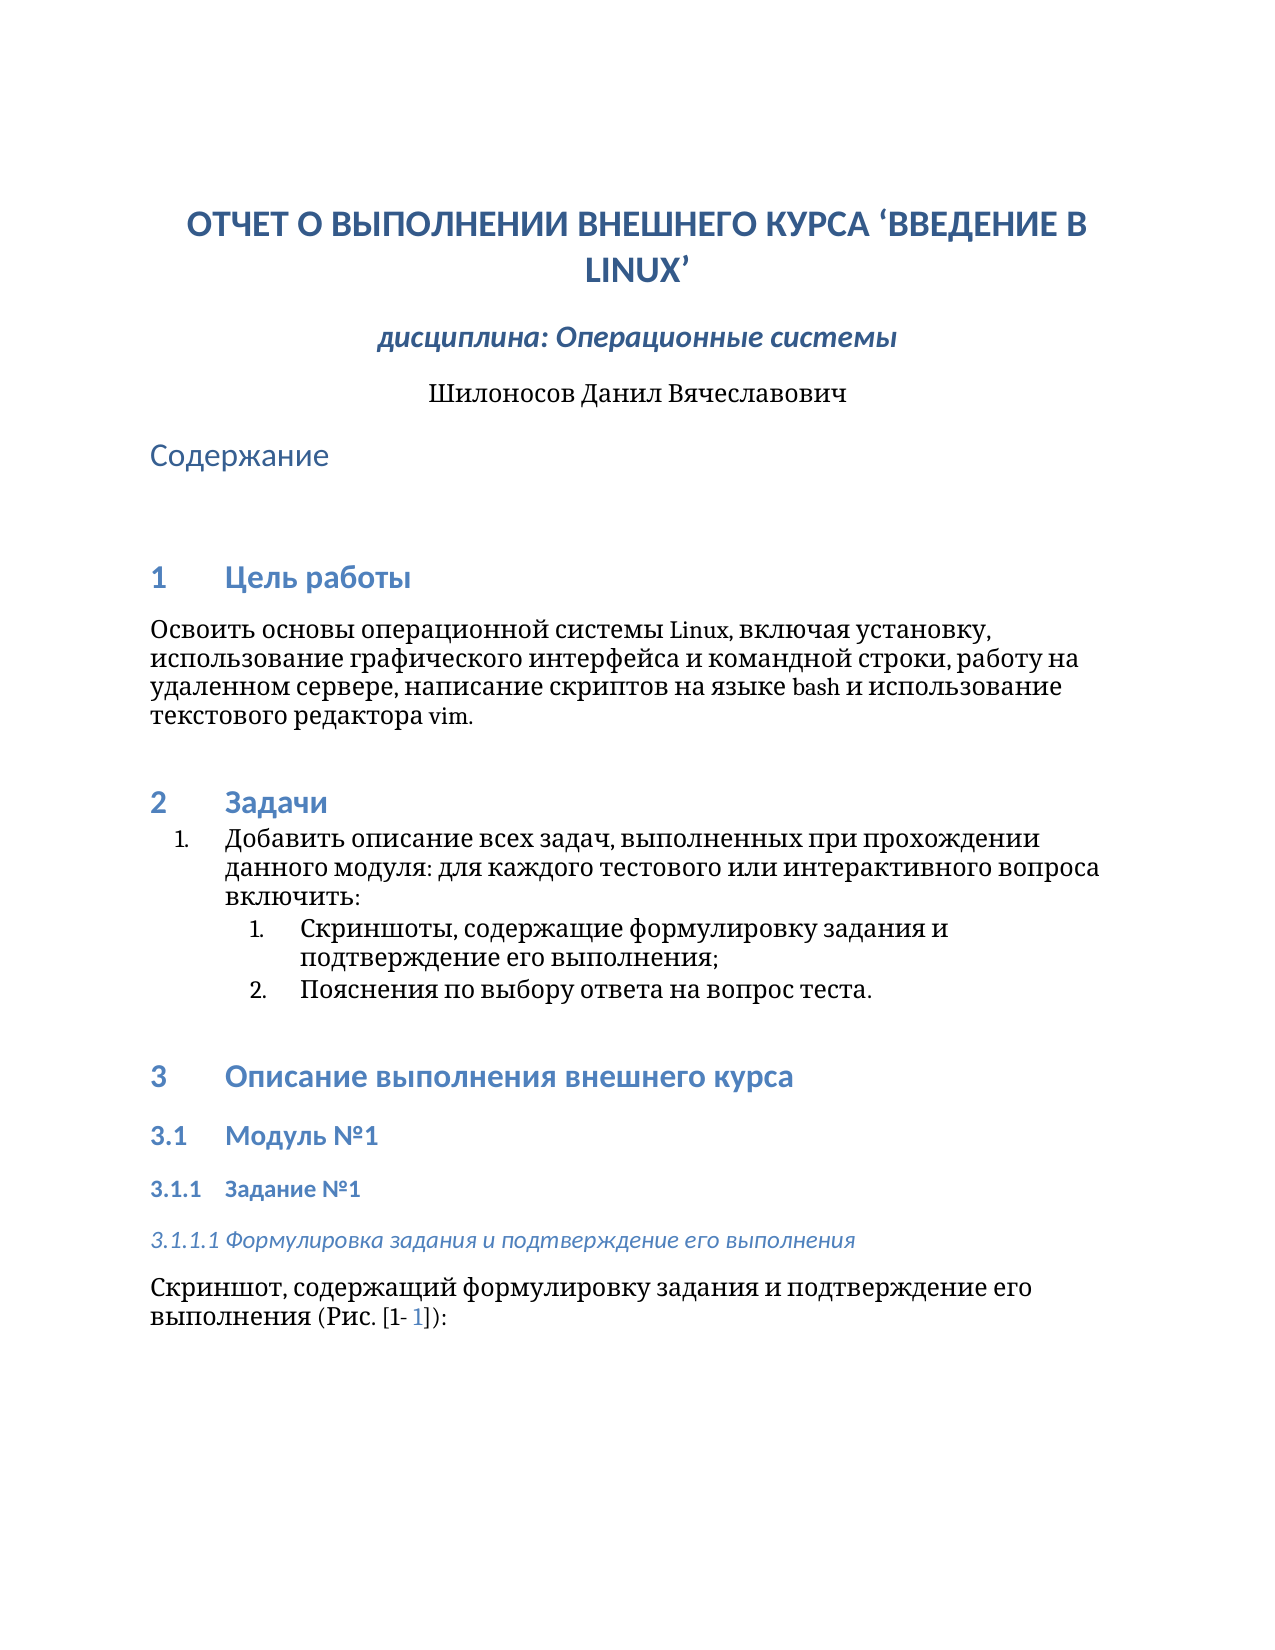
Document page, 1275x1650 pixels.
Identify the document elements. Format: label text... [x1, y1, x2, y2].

list Скриншоты, содержащие формулировку задания и подтверждение его выполнения; [250, 915, 1125, 973]
list Пояснения по выбору ответа на вопрос теста. [250, 976, 1125, 1005]
subtitle 2 Задачи [150, 781, 1125, 821]
list Добавить описание всех задач, выполненных при прохождении данного модуля: для каждого тестового или интерактивного вопроса включить: [175, 825, 1125, 911]
text Скриншот, содержащий формулировку задания и подтверждение его выполнения (Рис. [1- 1]): [150, 1274, 1125, 1331]
subtitle дисциплина: Операционные системы [150, 317, 1125, 355]
subtitle 3 Описание выполнения внешнего курса [150, 1055, 1125, 1096]
subtitle 3.1.1 Задание №1 [150, 1173, 1125, 1204]
title ОТЧЕТ О ВЫПОЛНЕНИИ ВНЕШНЕГО КУРСА ‘ВВЕДЕНИЕ В LINUX’ [150, 200, 1125, 292]
subtitle 1 Цель работы [150, 556, 1125, 597]
text Шилоносов Данил Вячеславович [150, 380, 1125, 408]
subtitle 3.1.1.1 Формулировка задания и подтверждение его выполнения [150, 1224, 1125, 1255]
text Освоить основы операционной системы Linux, включая установку, использование графического интерфейса и командной строки, работу на удаленном сервере, написание скриптов на языке bash и использование текстового редактора vim. [150, 616, 1125, 731]
subtitle 3.1 Модуль №1 [150, 1117, 1125, 1152]
